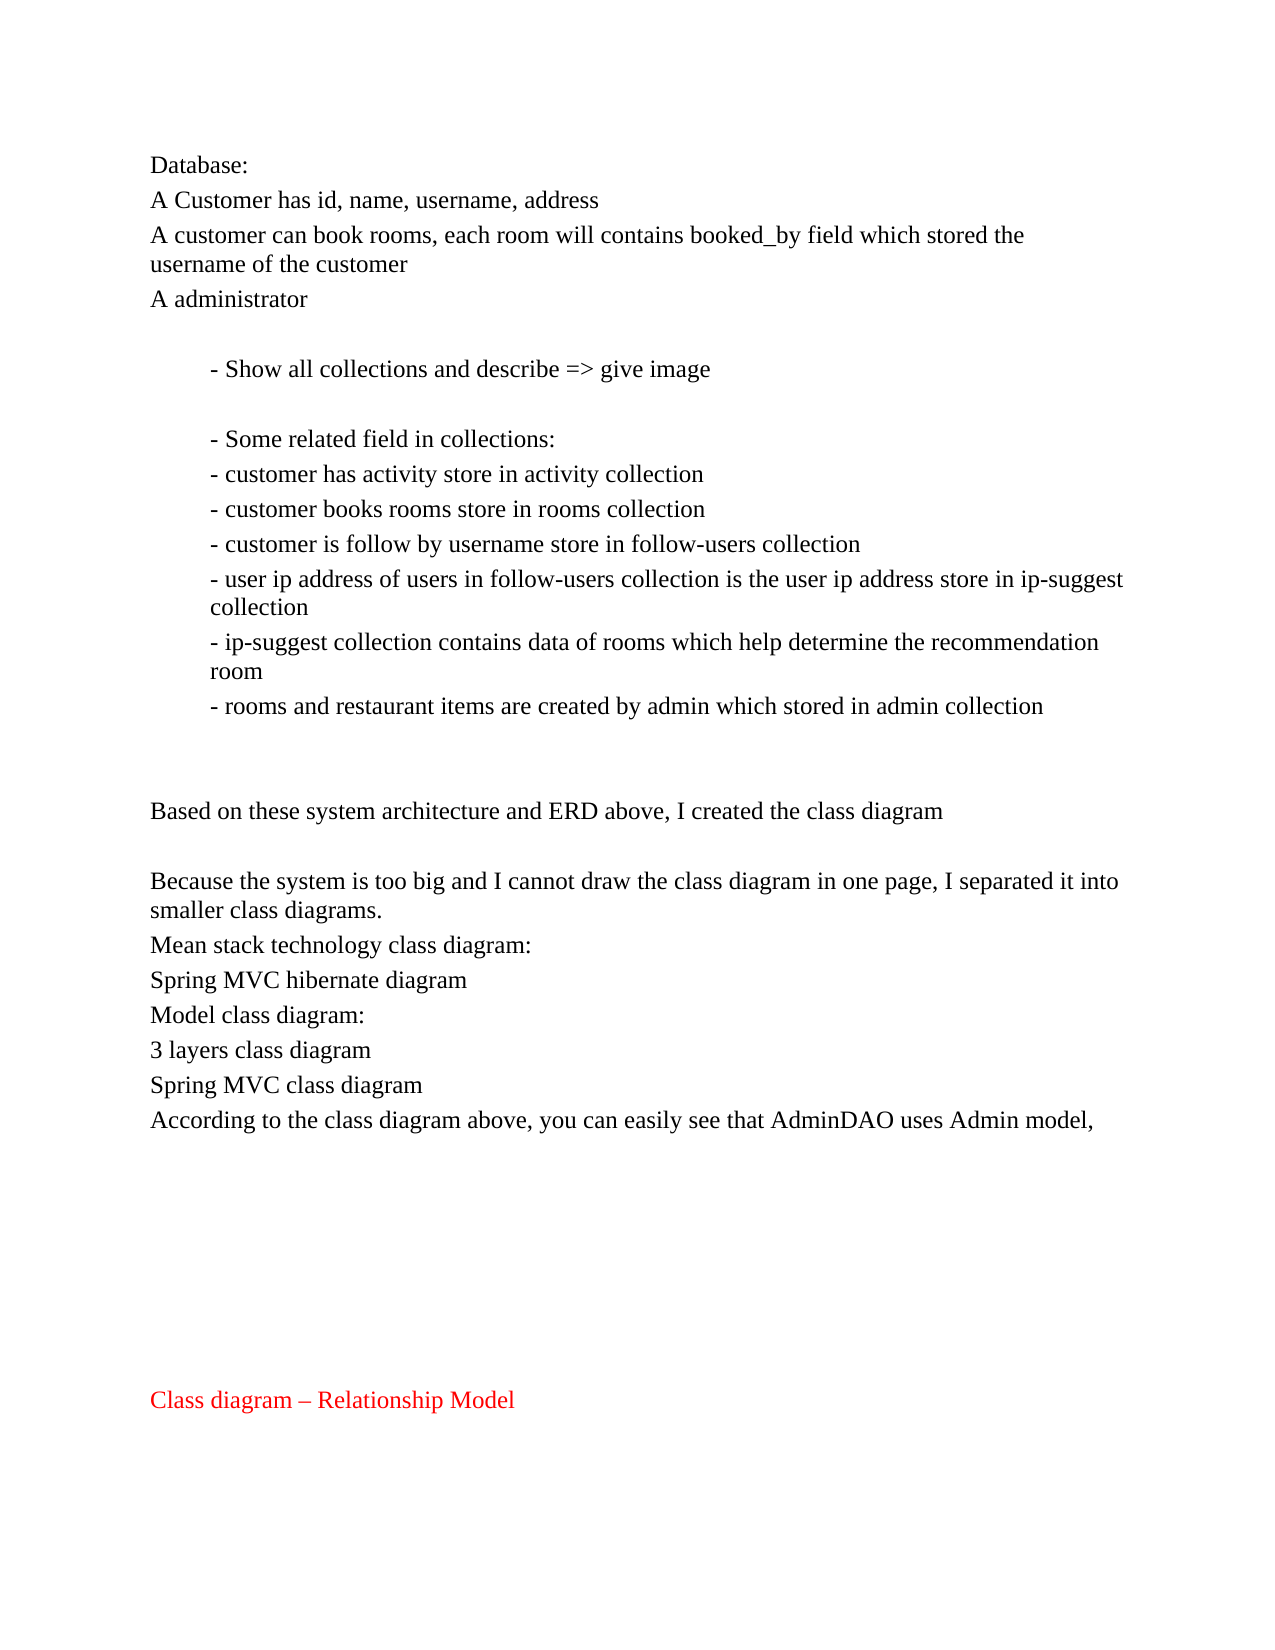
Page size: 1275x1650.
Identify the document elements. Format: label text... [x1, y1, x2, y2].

text - customer books rooms store in rooms collection [210, 494, 1125, 522]
text A administrator [150, 284, 1125, 312]
text - rooms and restaurant items are created by admin which stored in admin collection [210, 691, 1125, 720]
text A Customer has id, name, username, address [150, 185, 1125, 214]
text Spring MVC class diagram [150, 1070, 1125, 1099]
text - customer is follow by username store in follow-users collection [210, 529, 1125, 557]
text Mean stack technology class diagram: [150, 930, 1125, 959]
text A customer can book rooms, each room will contains booked_by field which stored the username of the customer [150, 220, 1125, 277]
text Database: [150, 150, 1125, 179]
text Based on these system architecture and ERD above, I created the class diagram [150, 796, 1125, 825]
text - Some related field in collections: [210, 424, 1125, 452]
text Because the system is too big and I cannot draw the class diagram in one page, I separated it into smaller class diagrams. [150, 866, 1125, 924]
text - Show all collections and describe => give image [210, 354, 1125, 382]
text According to the class diagram above, you can easily see that AdminDAO uses Admin model, [150, 1105, 1125, 1134]
text 3 layers class diagram [150, 1035, 1125, 1064]
text Class diagram – Relationship Model [150, 1385, 1125, 1414]
text Model class diagram: [150, 1000, 1125, 1029]
text Spring MVC hibernate diagram [150, 965, 1125, 994]
text - ip-suggest collection contains data of rooms which help determine the recommendation room [210, 627, 1125, 685]
text - user ip address of users in follow-users collection is the user ip address store in ip-suggest collection [210, 564, 1125, 621]
text - customer has activity store in activity collection [210, 459, 1125, 487]
